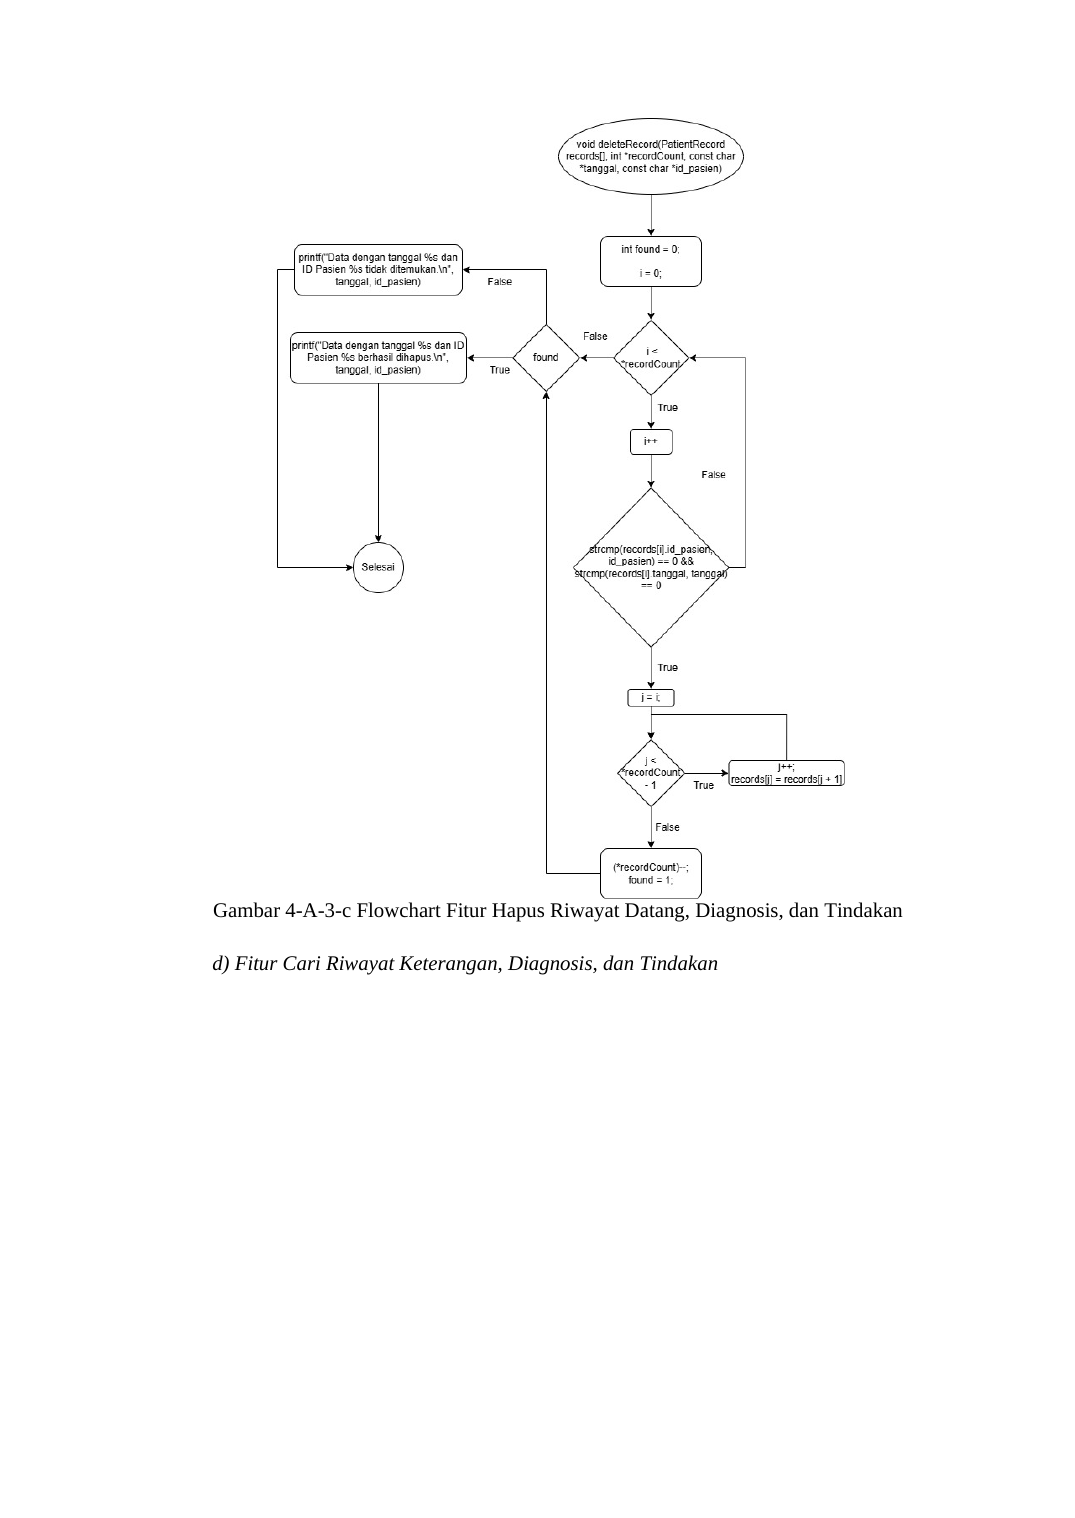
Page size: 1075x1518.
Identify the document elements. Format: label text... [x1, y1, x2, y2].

picture [271, 118, 845, 899]
text Gambar 4-A-3-c Flowchart Fitur Hapus Riwayat Datang, Diagnosis, dan Tindakan [159, 898, 957, 922]
subtitle Fitur Cari Riwayat Keterangan, Diagnosis, dan Tindakan [159, 951, 957, 974]
